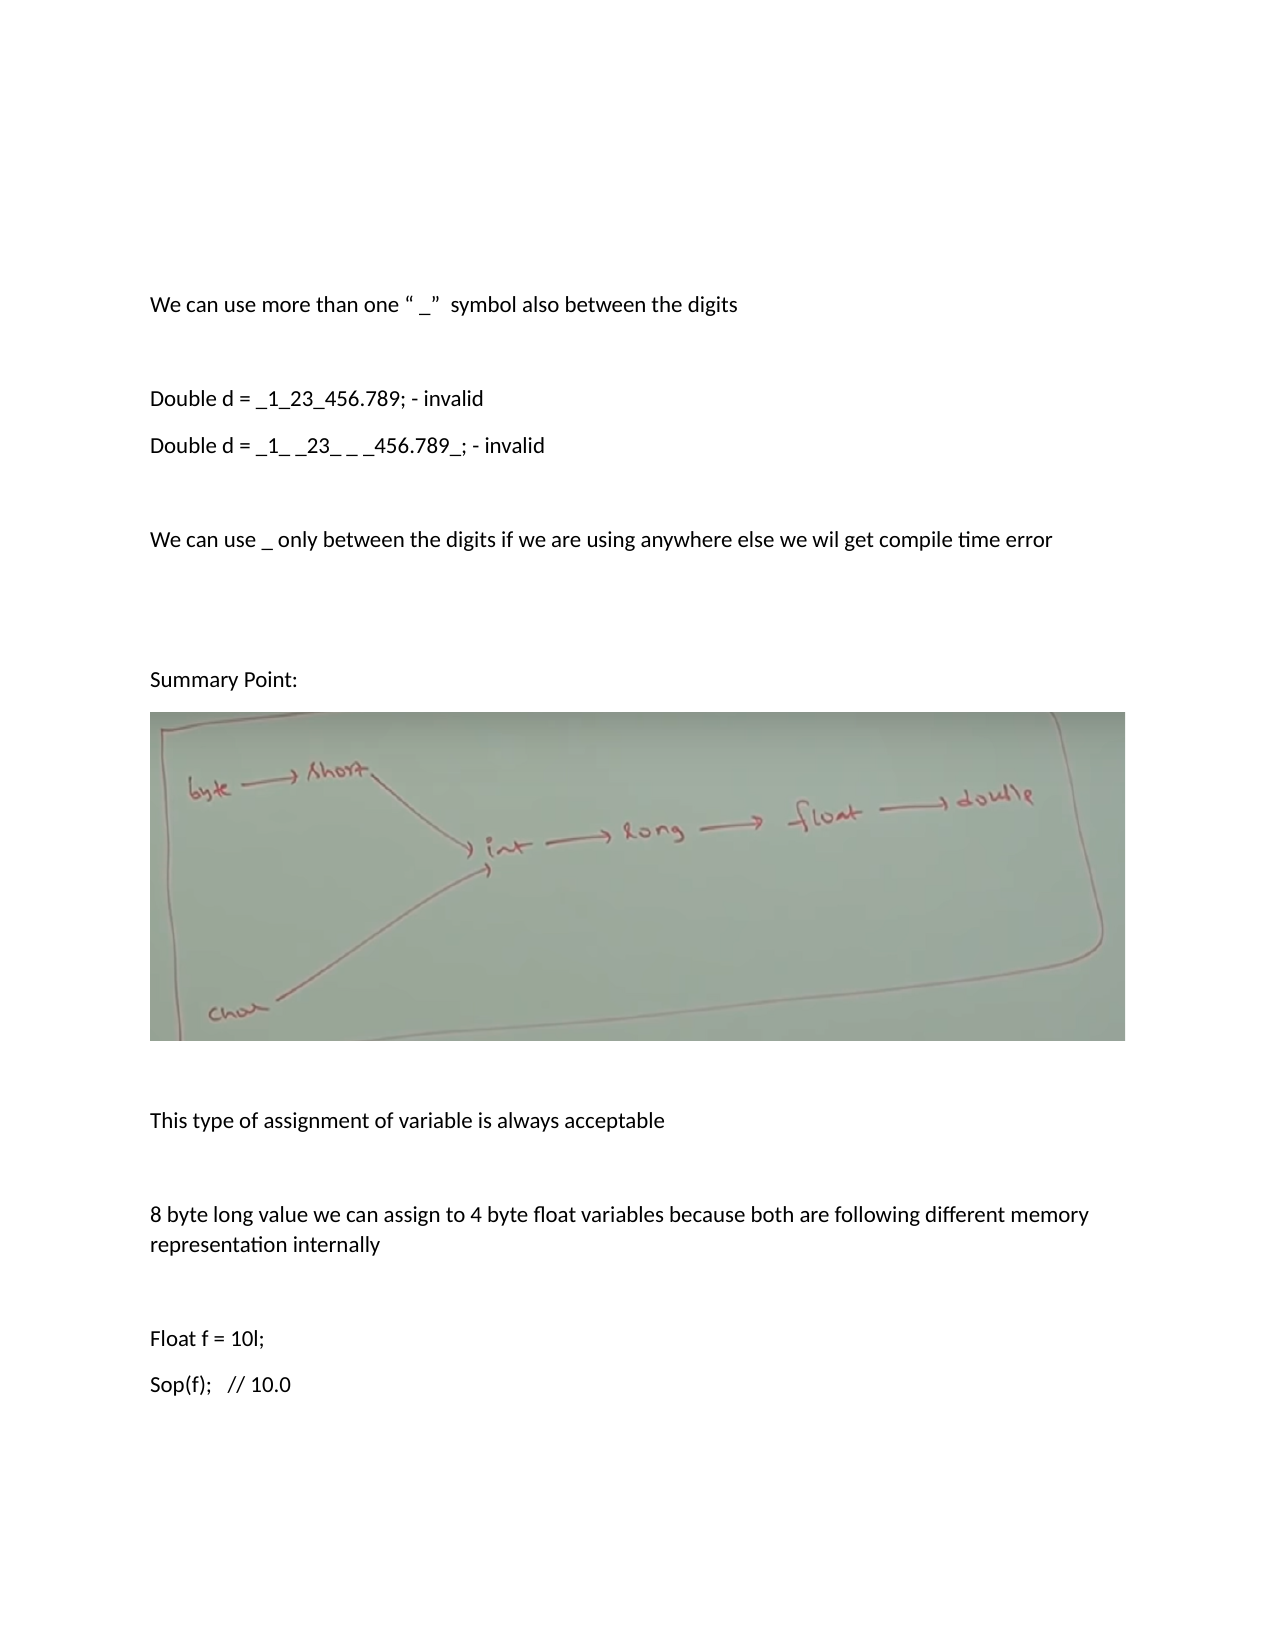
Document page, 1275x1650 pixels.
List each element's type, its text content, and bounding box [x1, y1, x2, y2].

text We can use more than one “ _” symbol also between the digits [150, 291, 1125, 319]
text Double d = _1_23_456.789; - invalid [150, 384, 1125, 412]
text Float f = 10l; [150, 1324, 1125, 1352]
text Summary Point: [150, 666, 1125, 694]
text Sop(f); // 10.0 [150, 1371, 1125, 1399]
text This type of assignment of variable is always acceptable [150, 1106, 1125, 1134]
text 8 byte long value we can assign to 4 byte float variables because both are following different memory representation internally [150, 1200, 1125, 1258]
text Double d = _1_ _23_ _ _456.789_; - invalid [150, 431, 1125, 459]
text We can use _ only between the digits if we are using anywhere else we wil get compile time error [150, 525, 1125, 553]
picture [150, 712, 1125, 1041]
